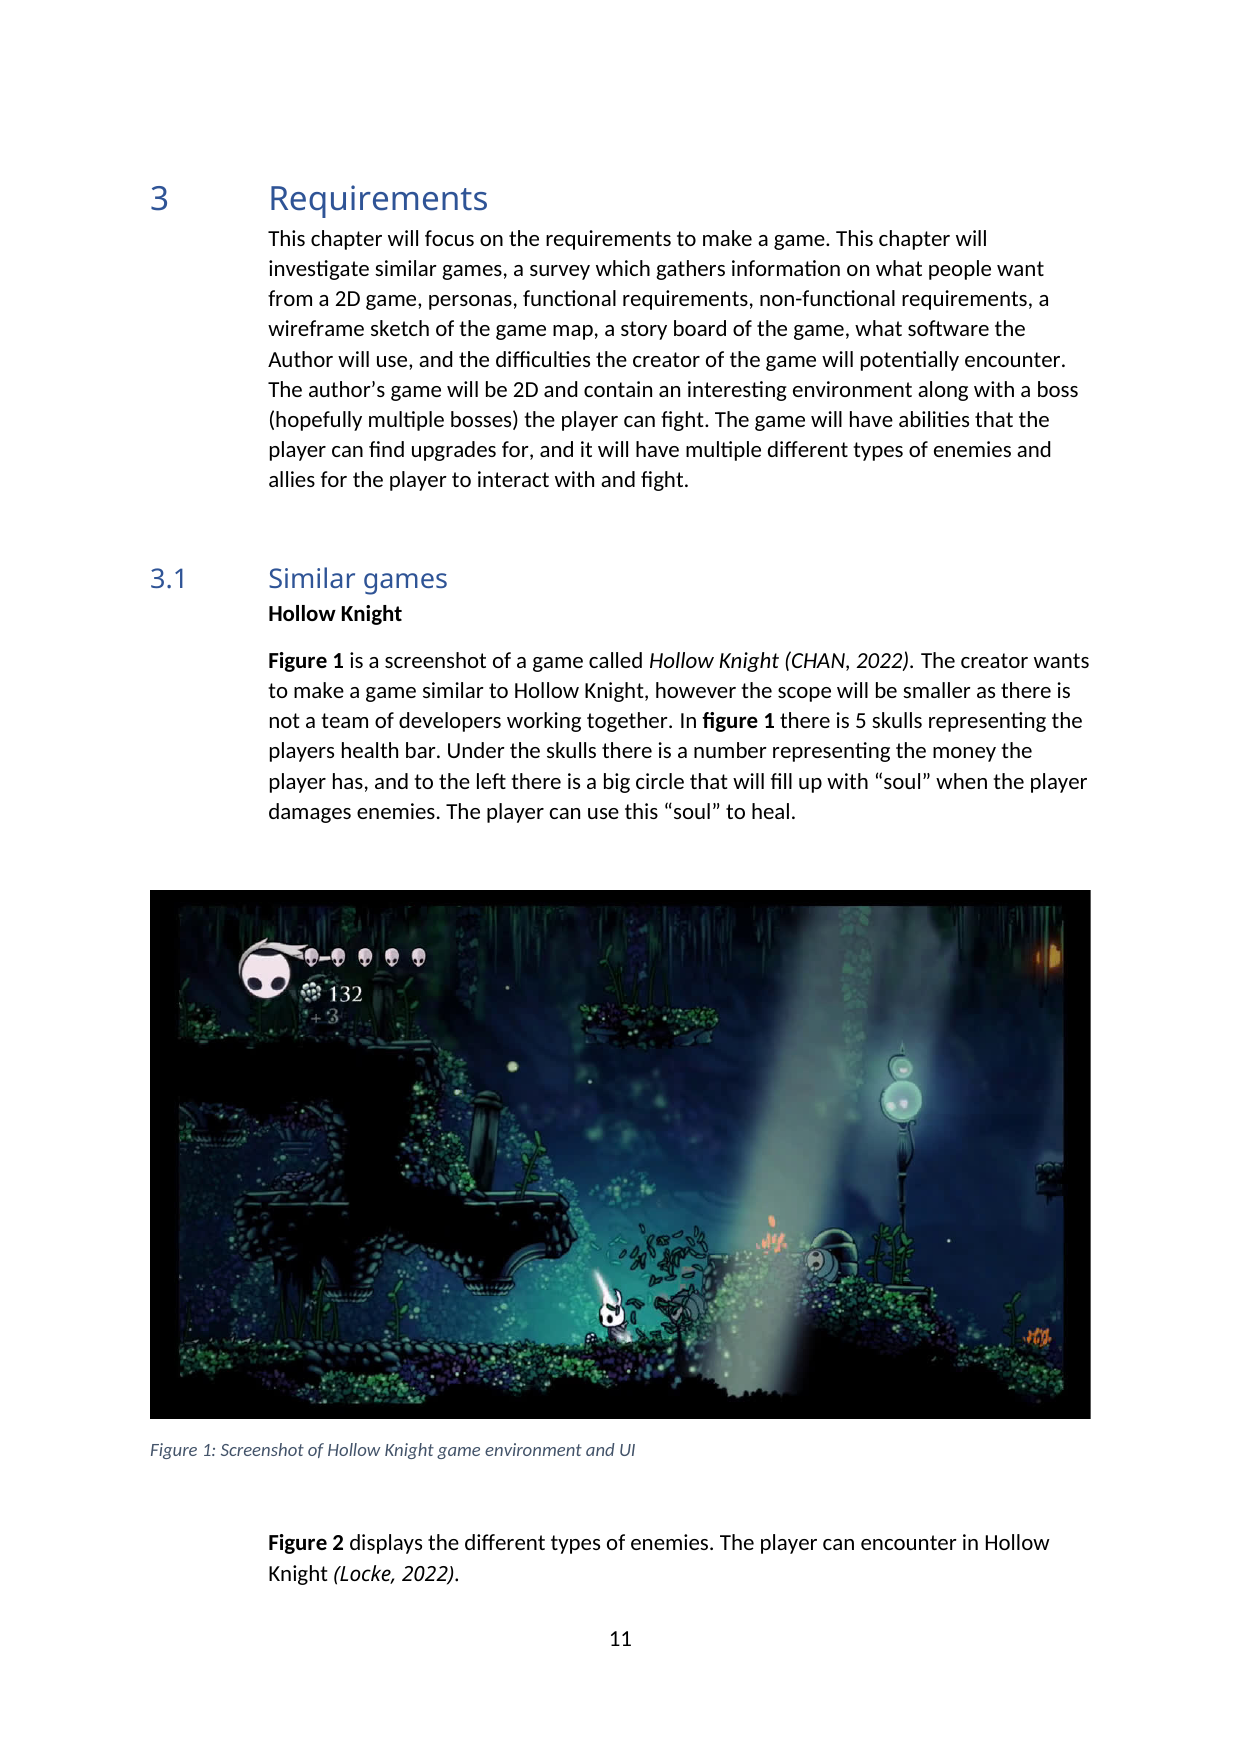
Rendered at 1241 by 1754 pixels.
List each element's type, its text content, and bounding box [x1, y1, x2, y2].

picture [150, 890, 1091, 1419]
text This chapter will focus on the requirements to make a game. This chapter will investigate similar games, a survey which gathers information on what people want from a 2D game, personas, functional requirements, non-functional requirements, a wireframe sketch of the game map, a story board of the game, what software the Author will use, and the difficulties the creator of the game will potentially encounter. The author’s game will be 2D and contain an interesting environment along with a boss (hopefully multiple bosses) the player can fight. The game will have abilities that the player can find upgrades for, and it will have multiple different types of enemies and allies for the player to interact with and fight. [268, 224, 1090, 494]
text Figure 1: Screenshot of Hollow Knight game environment and UI [150, 1438, 1090, 1461]
text Hollow Knight [268, 599, 1090, 627]
text Figure 2 displays the different types of enemies. The player can encounter in Hollow Knight (Locke, 2022). [268, 1528, 1090, 1587]
subtitle 3.1 Similar games [150, 559, 1090, 596]
subtitle 3 Requirements [150, 175, 1090, 220]
text Figure 1 is a screenshot of a game called Hollow Knight (CHAN, 2022). The creator wants to make a game similar to Hollow Knight, however the scope will be smaller as there is not a team of developers working together. In figure 1 there is 5 skulls representing the players health bar. Under the skulls there is a number representing the money the player has, and to the left there is a big circle that will fill up with “soul” when the player damages enemies. The player can use this “soul” to heal. [268, 646, 1090, 825]
